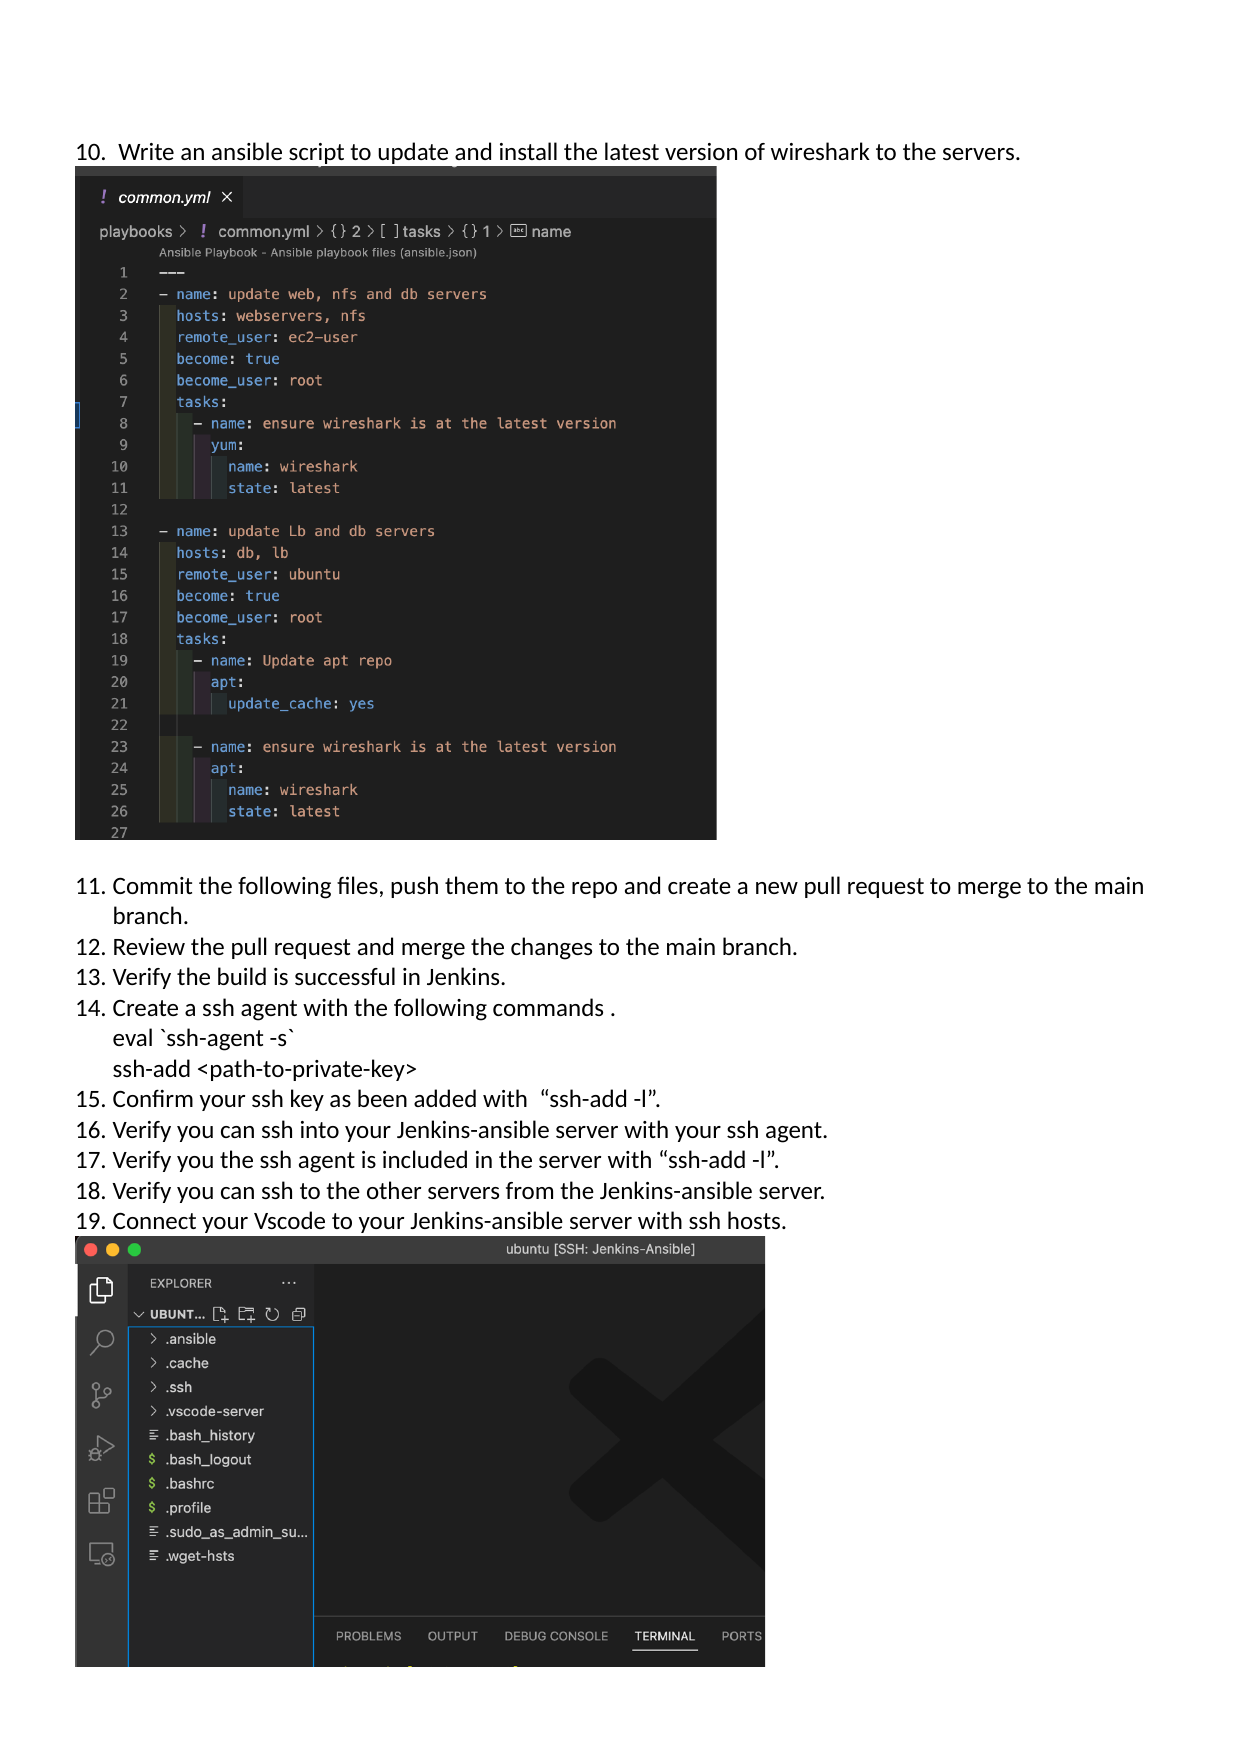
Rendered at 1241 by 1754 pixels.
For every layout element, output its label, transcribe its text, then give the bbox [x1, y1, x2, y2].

list Create a ssh agent with the following commands . [75, 992, 1165, 1022]
list Write an ansible script to update and install the latest version of wireshark to the servers. [75, 136, 1165, 167]
list Verify you the ssh agent is included in the server with “ssh-add -l”. [75, 1144, 1165, 1175]
list Verify you can ssh to the other servers from the Jenkins-ansible server. [75, 1175, 1165, 1206]
list Confirm your ssh key as been added with “ssh-add -l”. [75, 1083, 1165, 1114]
list ssh-add <path-to-private-key> [112, 1053, 1165, 1083]
picture [75, 166, 717, 840]
list Verify the build is successful in Jenkins. [75, 961, 1165, 992]
list Review the pull request and merge the changes to the main branch. [75, 931, 1165, 961]
list Commit the following files, push them to the repo and create a new pull request to merge to the main branch. [75, 870, 1165, 931]
list Connect your Vscode to your Jenkins-ansible server with ssh hosts. [75, 1206, 1165, 1236]
list Verify you can ssh into your Jenkins-ansible server with your ssh agent. [75, 1114, 1165, 1144]
picture [75, 1236, 766, 1667]
list eval `ssh-agent -s` [112, 1022, 1165, 1053]
